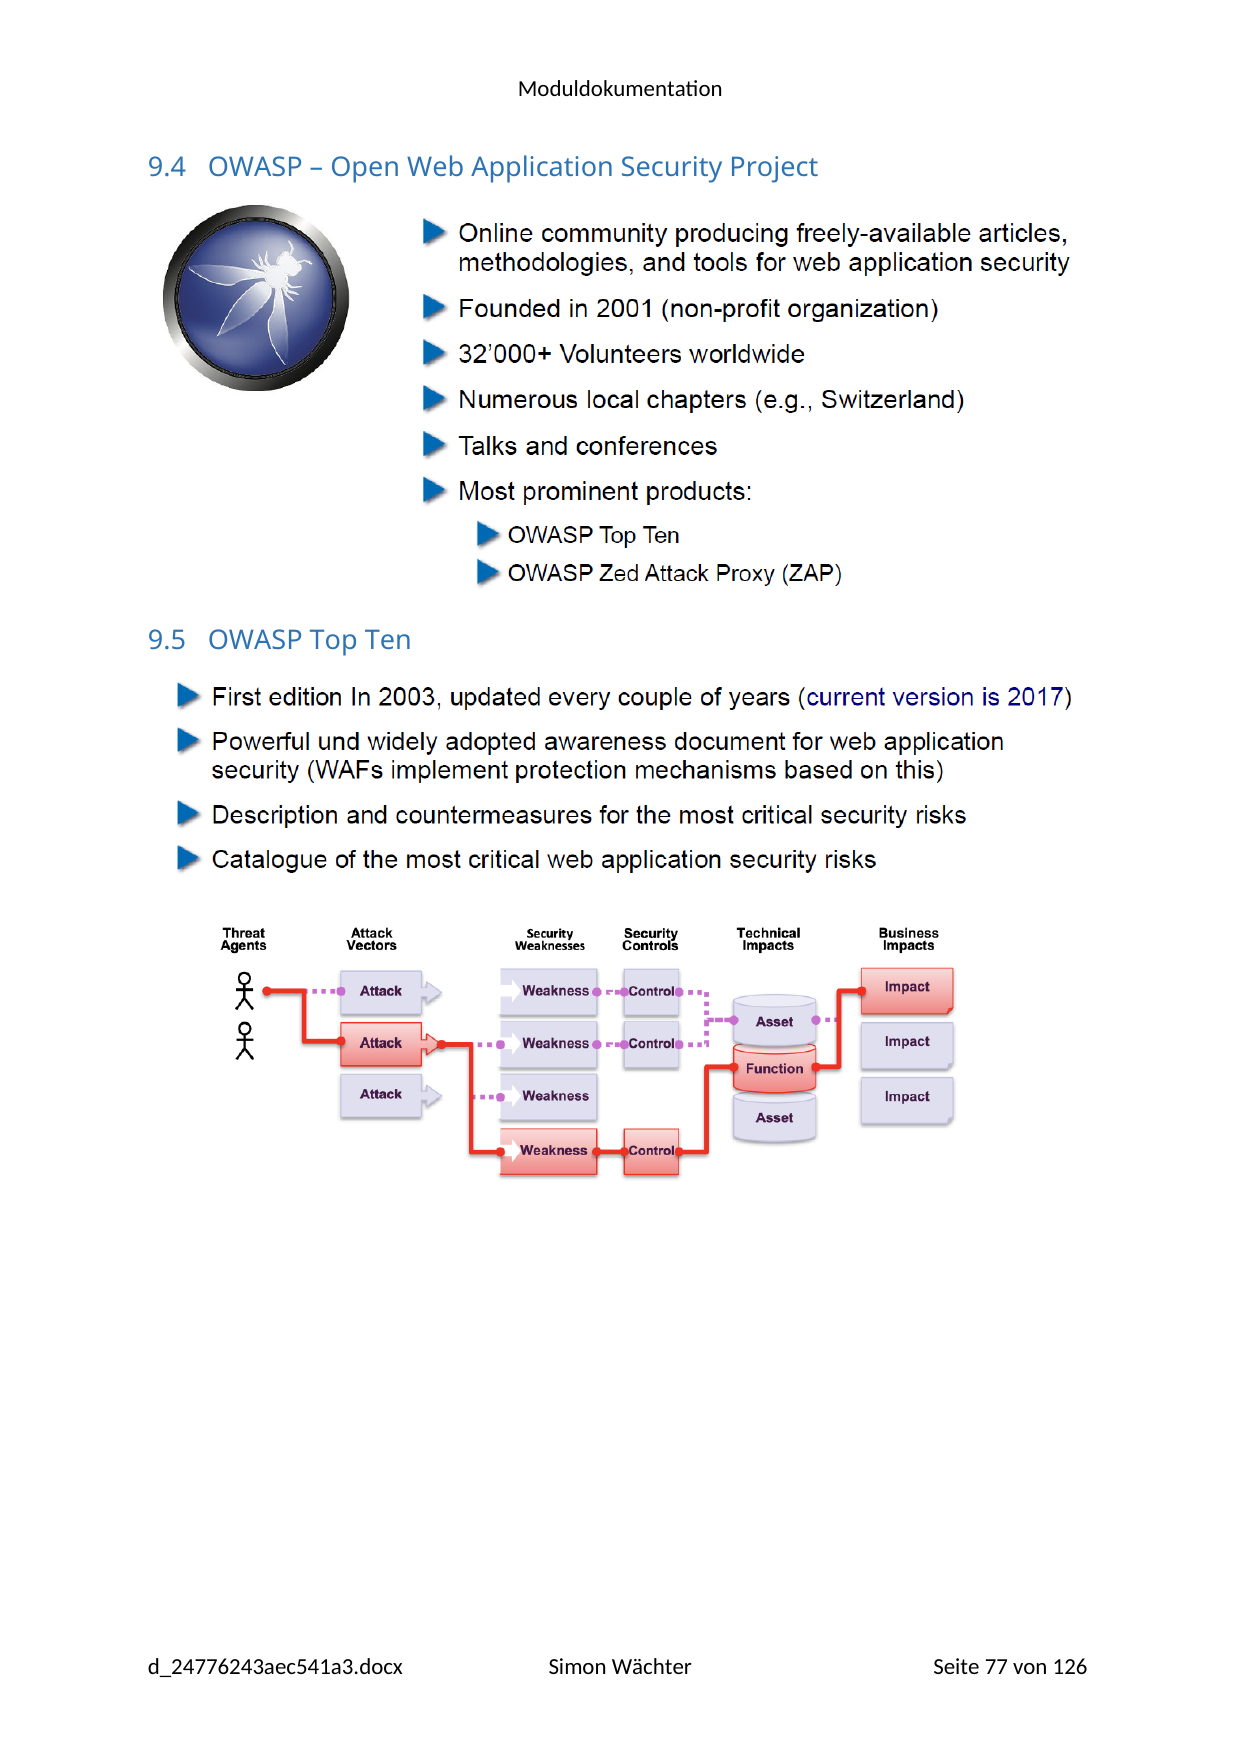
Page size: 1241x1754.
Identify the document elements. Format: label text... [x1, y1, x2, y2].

subtitle OWASP Top Ten [148, 620, 1093, 657]
picture [147, 187, 1093, 602]
subtitle OWASP – Open Web Application Security Project [148, 148, 1093, 184]
picture [147, 660, 1093, 1193]
